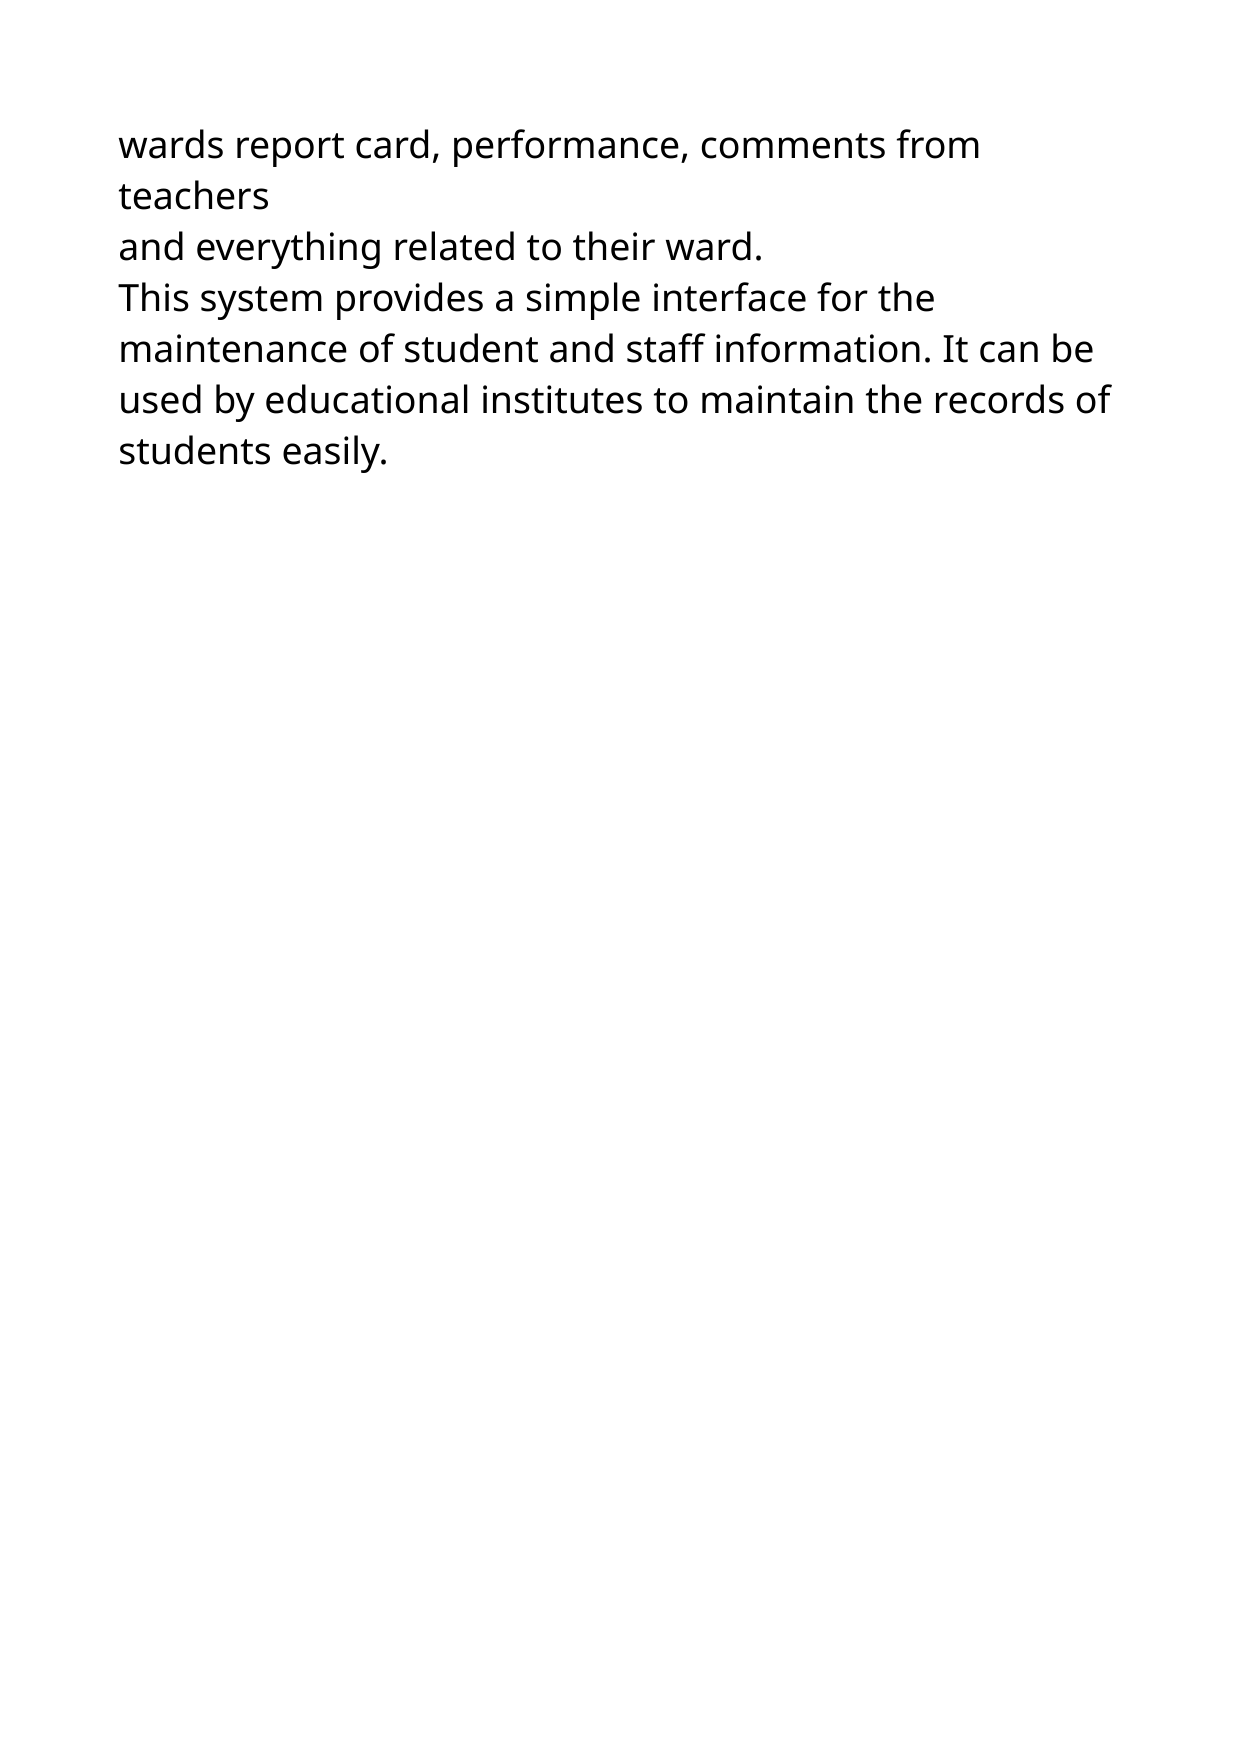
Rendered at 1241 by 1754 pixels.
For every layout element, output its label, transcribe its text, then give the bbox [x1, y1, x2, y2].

text This system provides a simple interface for the [118, 271, 1122, 322]
text wards report card, performance, comments from teachers [118, 118, 1122, 220]
text and everything related to their ward. [118, 220, 1122, 271]
text students easily. [118, 424, 1122, 475]
text maintenance of student and staff information. It can be [118, 322, 1122, 373]
text used by educational institutes to maintain the records of [118, 373, 1122, 424]
